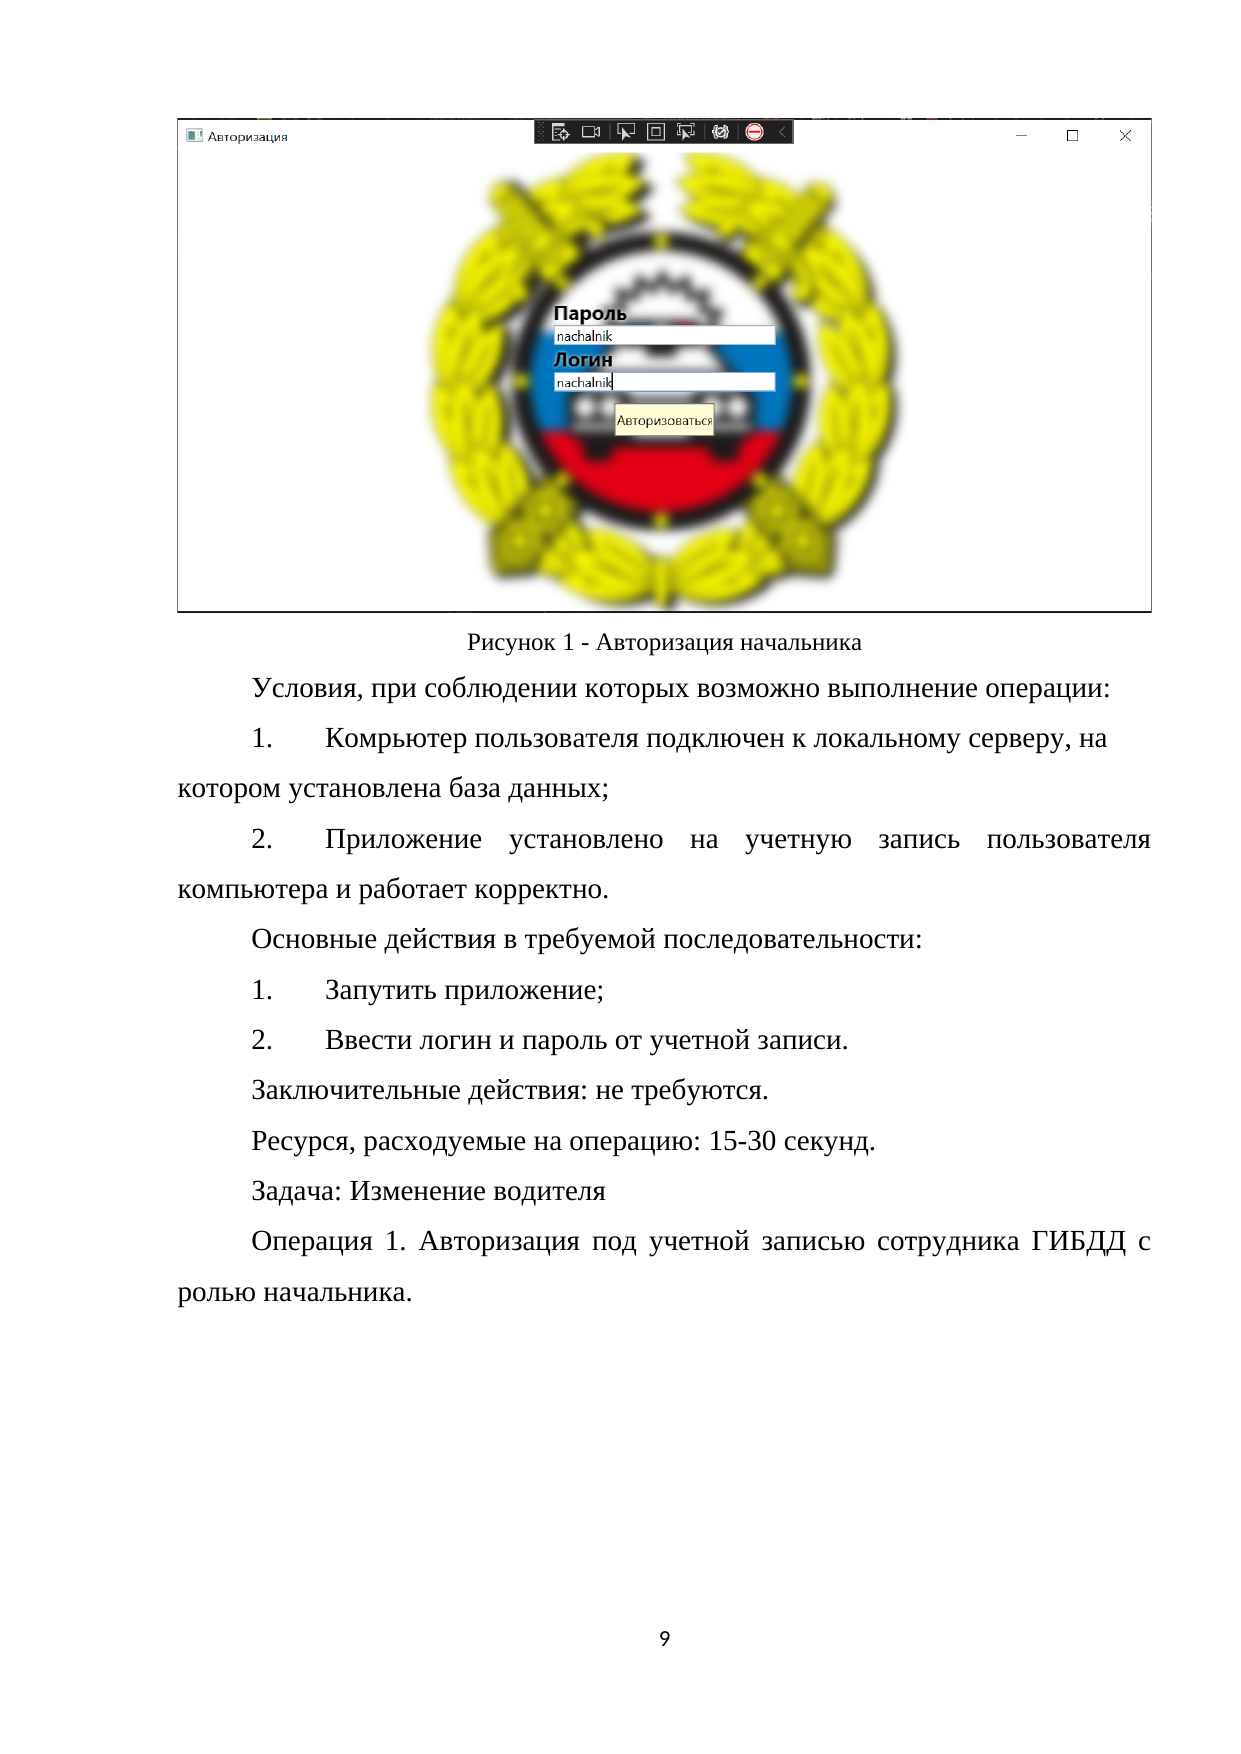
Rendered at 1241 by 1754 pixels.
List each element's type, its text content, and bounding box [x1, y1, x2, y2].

text Операция 1. Авторизация под учетной записью сотрудника ГИБДД с ролью начальника. [177, 1223, 1152, 1307]
text Условия, при соблюдении которых возможно выполнение операции: [177, 670, 1152, 703]
list Ввести логин и пароль от учетной записи. [177, 1022, 1152, 1056]
picture [177, 118, 1152, 613]
text Задача: Изменение водителя [177, 1173, 1152, 1207]
text Основные действия в требуемой последовательности: [177, 921, 1152, 955]
list Комрьютер пользователя подключен к локальному серверу, на котором установлена база данных; [177, 720, 1152, 804]
list Запутить приложение; [177, 972, 1152, 1005]
text Заключительные действия: не требуются. [177, 1072, 1152, 1106]
text Ресурся, расходуемые на операцию: 15-30 секунд. [177, 1123, 1152, 1156]
text Рисунок 1 - Авторизация начальника [177, 627, 1152, 656]
list Приложение установлено на учетную запись пользователя компьютера и работает корректно. [177, 821, 1152, 905]
